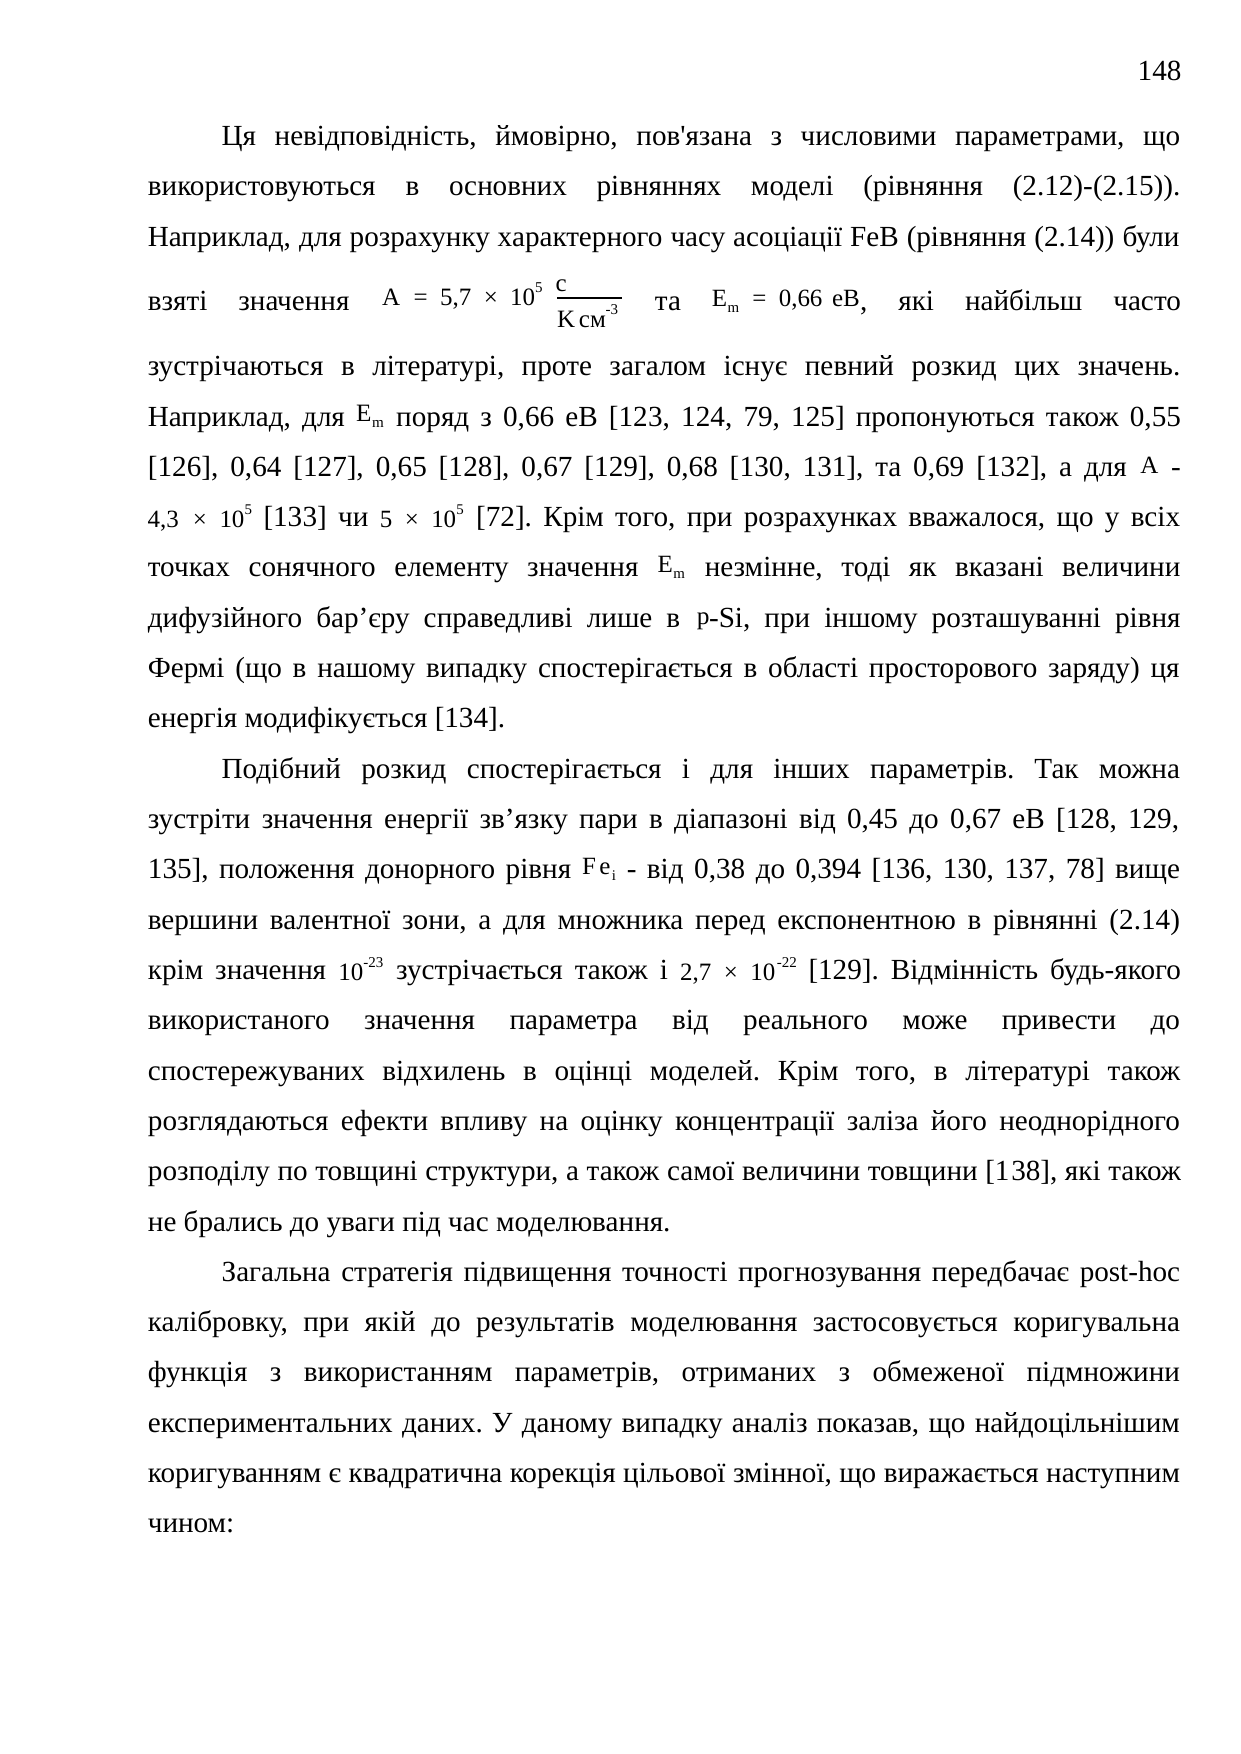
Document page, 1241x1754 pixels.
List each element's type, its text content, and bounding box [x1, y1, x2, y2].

text Подібний розкид спостерігається і для інших параметрів. Так можна зустріти значення енергії зв’язку пари в діапазоні від 0,45 до 0,67 еВ [128, 129, 135], положення донорного рівня - від 0,38 до 0,394 [136, 130, 137, 78] вище вершини валентної зони, а для множника перед експонентною в рівнянні (2.14) крім значення зустрічається також і [129]. Відмінність будь-якого використаного значення параметра від реального може привести до спостережуваних відхилень в оцінці моделей. Крім того, в літературі також розглядаються ефекти впливу на оцінку концентрації заліза його неоднорідного розподілу по товщині структури, а також самої величини товщини [138], які також не брались до уваги під час моделювання. [148, 751, 1181, 1237]
text Ця невідповідність, ймовірно, пов'язана з числовими параметрами, що використовуються в основних рівняннях моделі (рівняння (2.12)-(2.15)). Наприклад, для розрахунку характерного часу асоціації FeB (рівняння (2.14)) були взяті значення та , які найбільш часто зустрічаються в літературі, проте загалом існує певний розкид цих значень. Наприклад, для поряд з 0,66 еВ [123, 124, 79, 125] пропонуються також 0,55 [126], 0,64 [127], 0,65 [128], 0,67 [129], 0,68 [130, 131], та 0,69 [132], а для - [133] чи [72]. Крім того, при розрахунках вважалося, що у всіх точках сонячного елементу значення незмінне, тоді як вказані величини дифузійного бар’єру справедливі лише в -Si, при іншому розташуванні рівня Фермі (що в нашому випадку спостерігається в області просторового заряду) ця енергія модифікується [134]. [148, 118, 1181, 734]
text Загальна стратегія підвищення точності прогнозування передбачає post-hoc калібровку, при якій до результатів моделювання застосовується коригувальна функція з використанням параметрів, отриманих з обмеженої підмножини експериментальних даних. У даному випадку аналіз показав, що найдоцільнішим коригуванням є квадратична корекція цільової змінної, що виражається наступним чином: [148, 1254, 1181, 1539]
